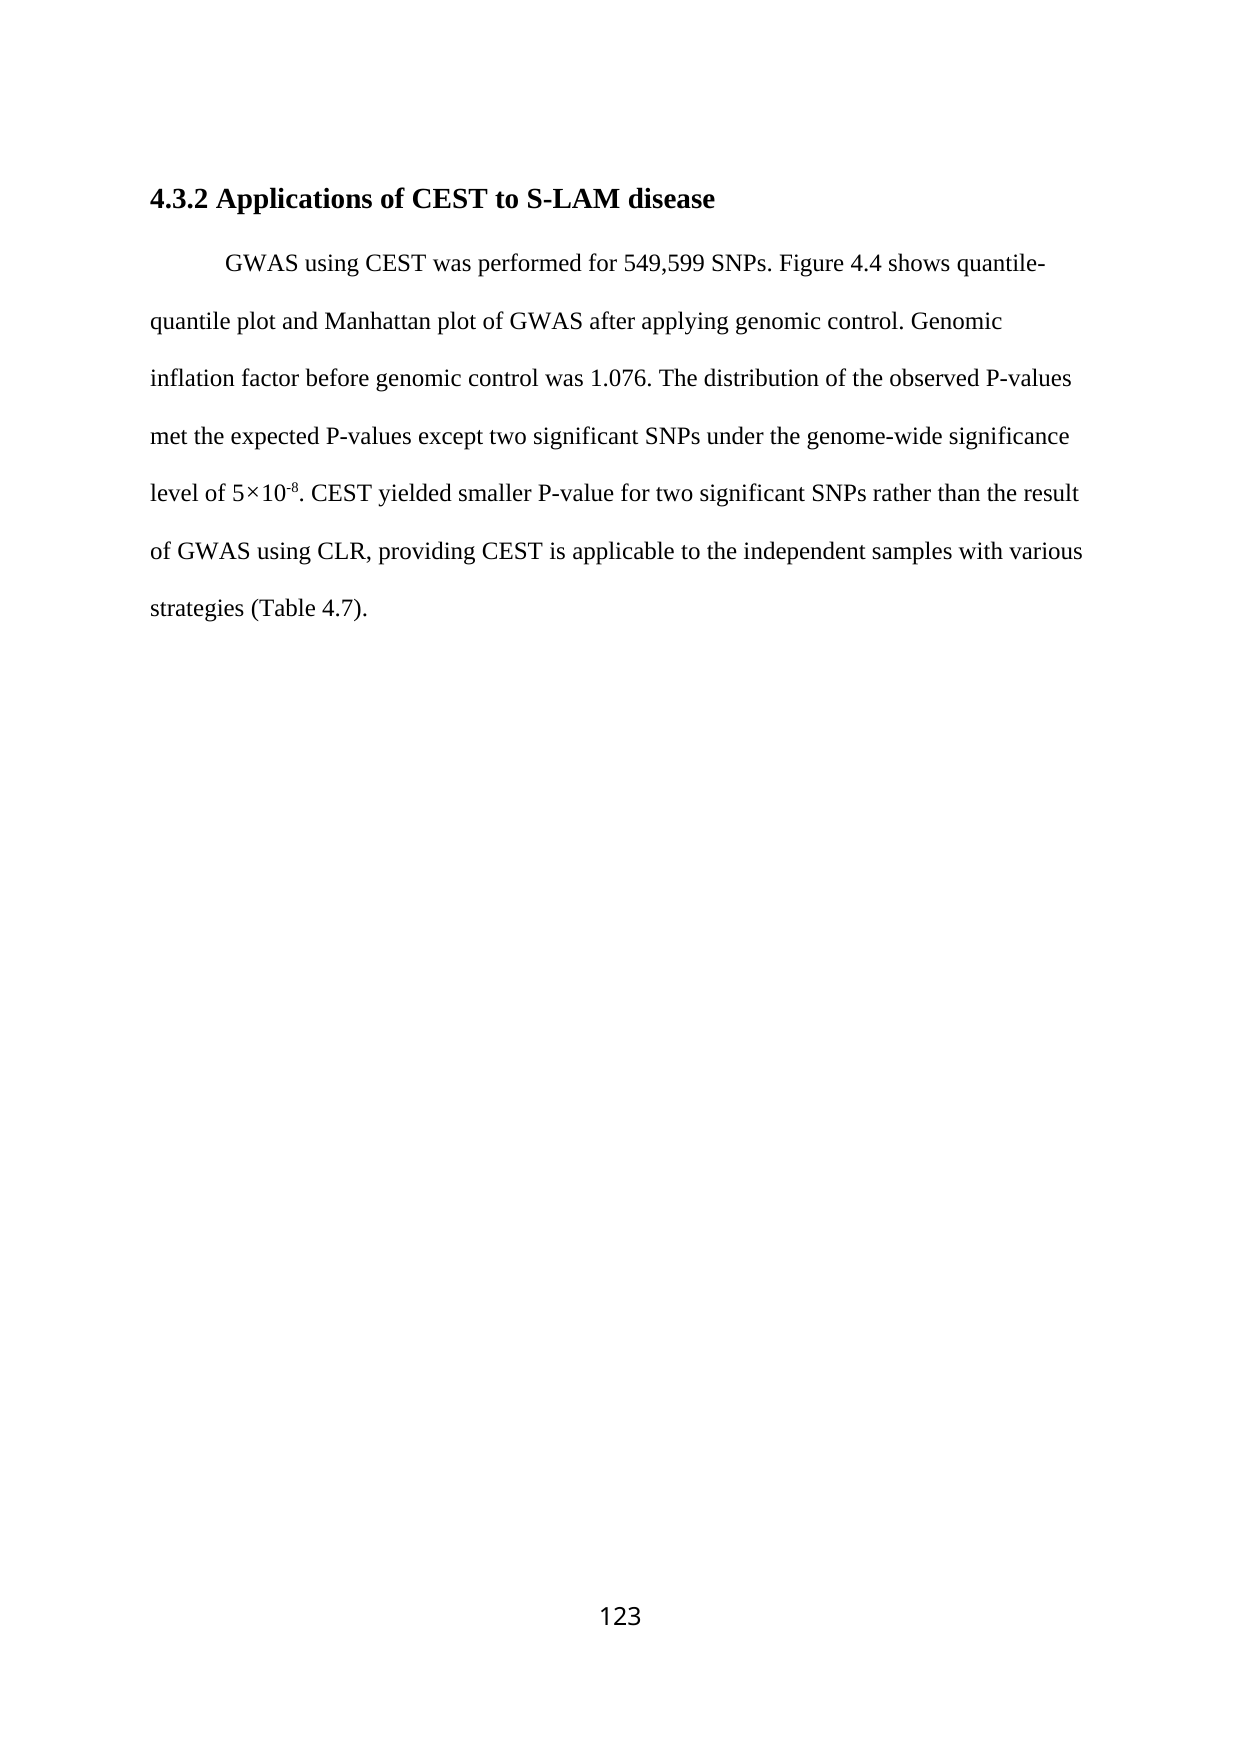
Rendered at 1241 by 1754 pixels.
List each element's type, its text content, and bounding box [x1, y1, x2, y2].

subtitle 4.3.2 Applications of CEST to S-LAM disease [150, 181, 1090, 215]
text GWAS using CEST was performed for 549,599 SNPs. Figure 4.4 shows quantile-quantile plot and Manhattan plot of GWAS after applying genomic control. Genomic inflation factor before genomic control was 1.076. The distribution of the observed P-values met the expected P-values except two significant SNPs under the genome-wide significance level of 510-8. CEST yielded smaller P-value for two significant SNPs rather than the result of GWAS using CLR, providing CEST is applicable to the independent samples with various strategies (Table 4.7). [150, 248, 1090, 622]
